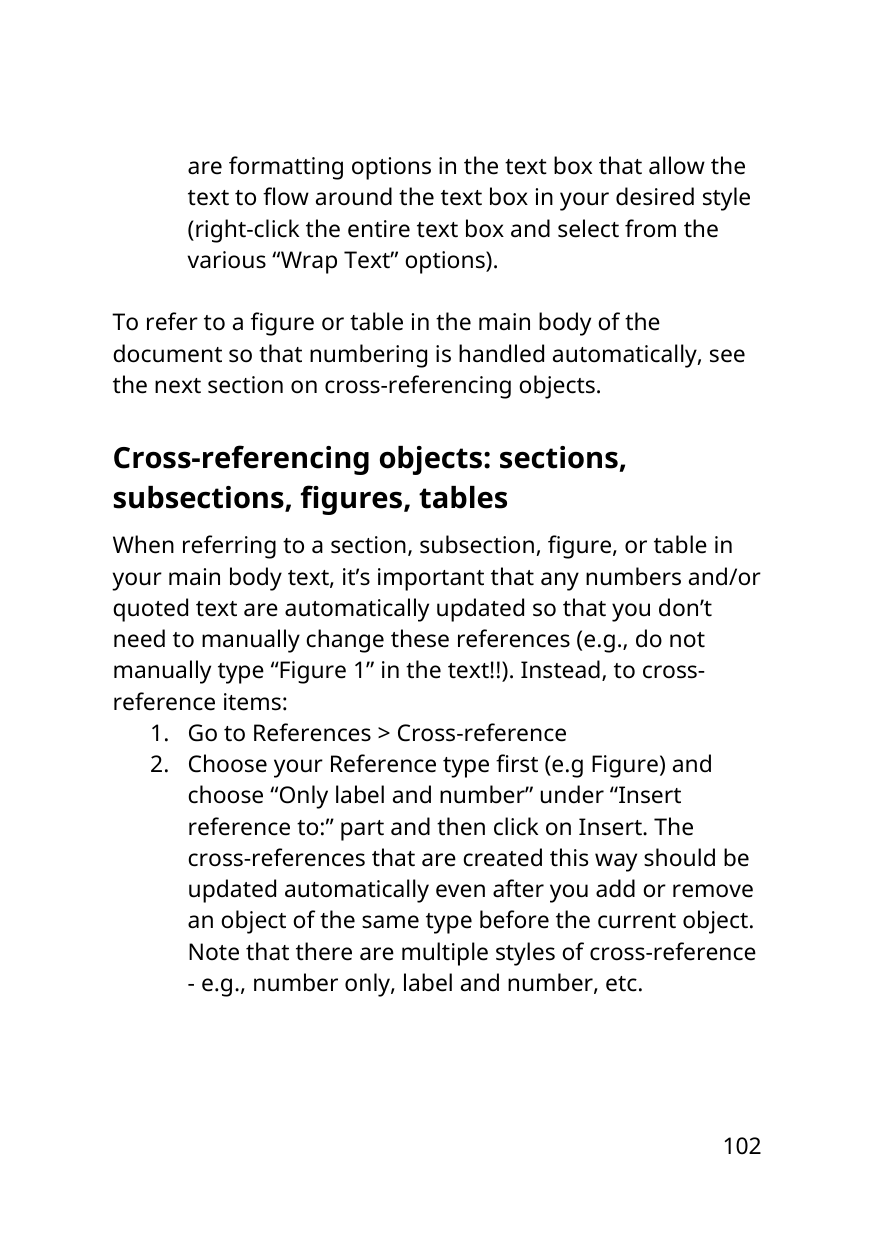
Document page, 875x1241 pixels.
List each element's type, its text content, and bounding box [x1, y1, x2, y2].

text To refer to a figure or table in the main body of the document so that numbering is handled automatically, see the next section on cross-referencing objects. [112, 306, 762, 400]
text When referring to a section, subsection, figure, or table in your main body text, it’s important that any numbers and/or quoted text are automatically updated so that you don’t need to manually change these references (e.g., do not manually type “Figure 1” in the text!!). Instead, to cross-reference items: [112, 529, 762, 717]
list Choose your Reference type first (e.g Figure) and choose “Only label and number” under “Insert reference to:” part and then click on Insert. The cross-references that are created this way should be updated automatically even after you add or remove an object of the same type before the current object. Note that there are multiple styles of cross-reference - e.g., number only, label and number, etc. [150, 748, 762, 998]
subtitle Cross-referencing objects: sections, subsections, figures, tables [112, 437, 762, 517]
list Go to References > Cross-reference [150, 717, 762, 748]
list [150, 150, 762, 275]
